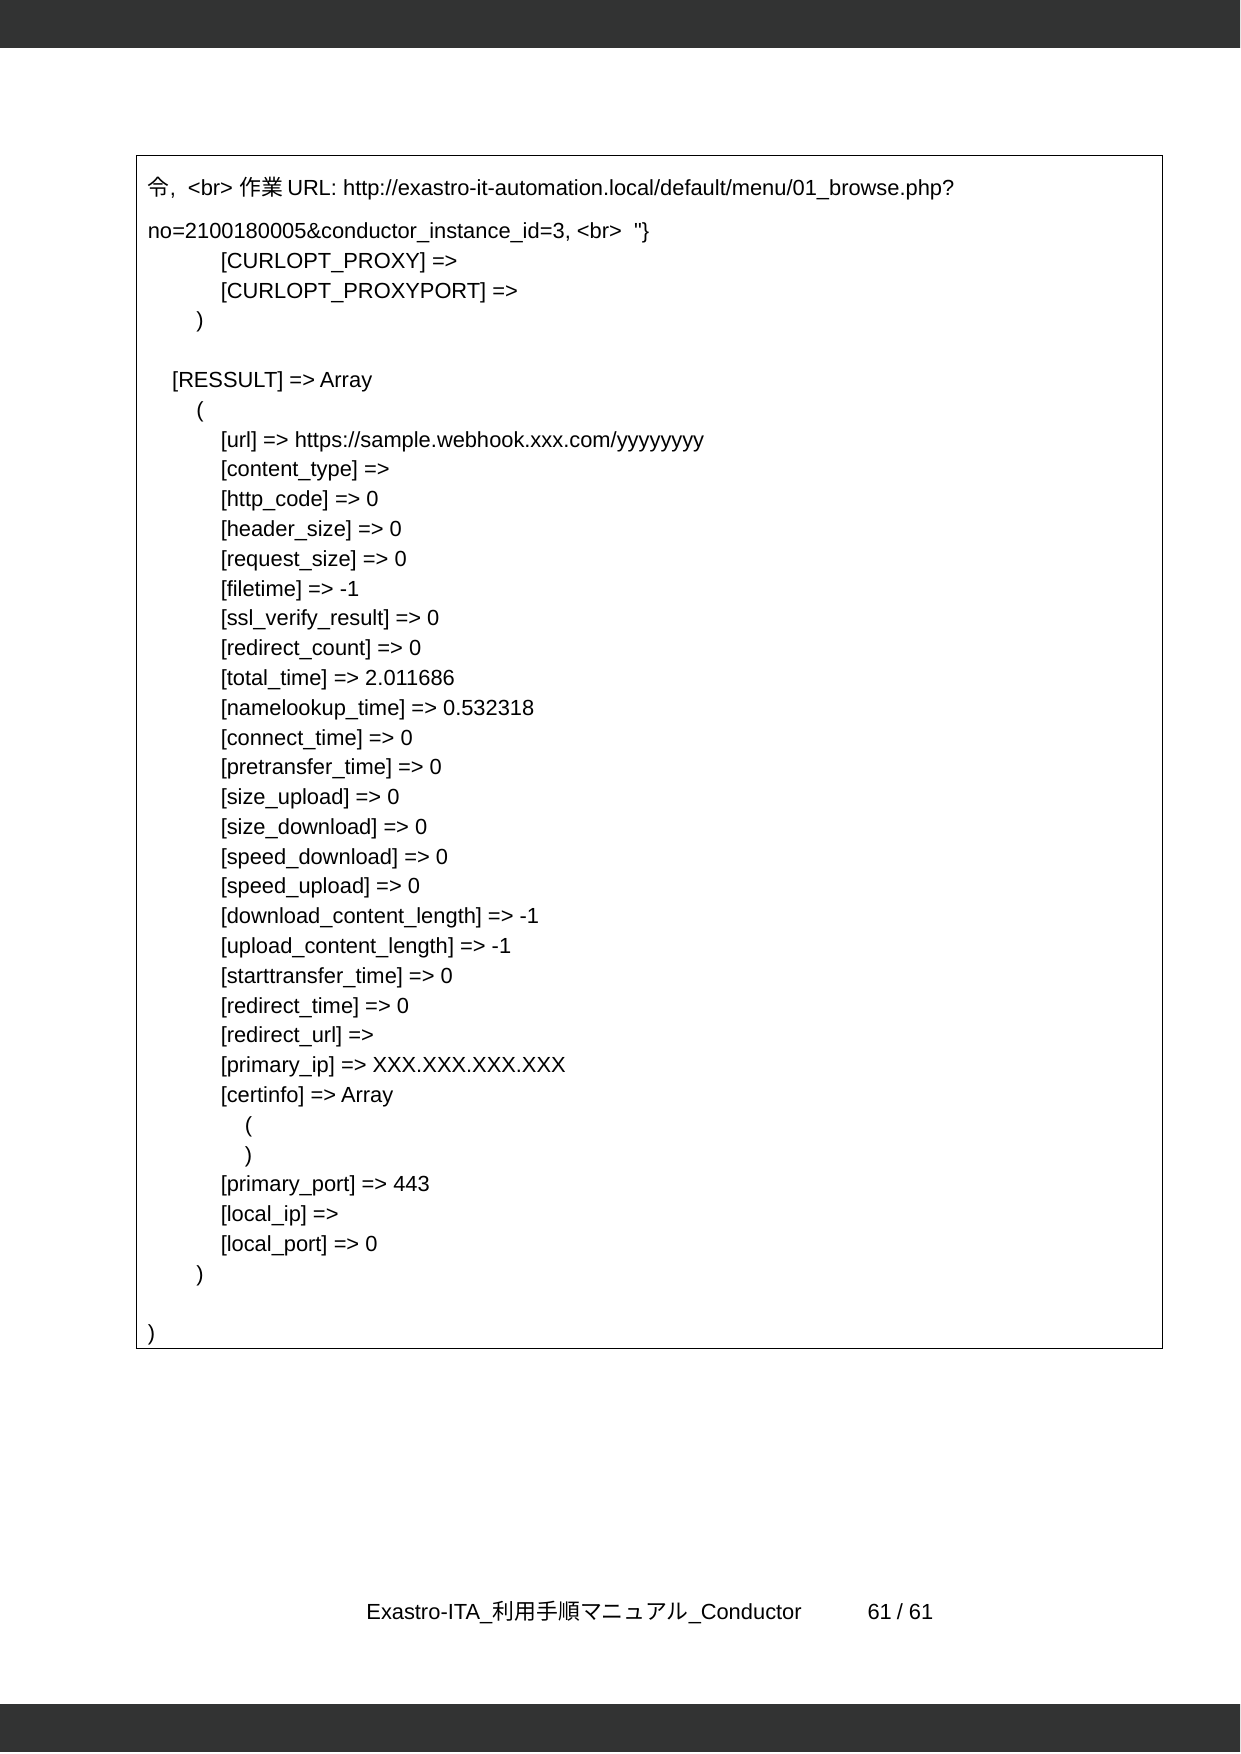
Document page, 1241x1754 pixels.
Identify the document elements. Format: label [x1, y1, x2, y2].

picture [0, 1704, 1241, 1752]
picture [0, 0, 1241, 48]
table_header [137, 156, 1162, 1348]
